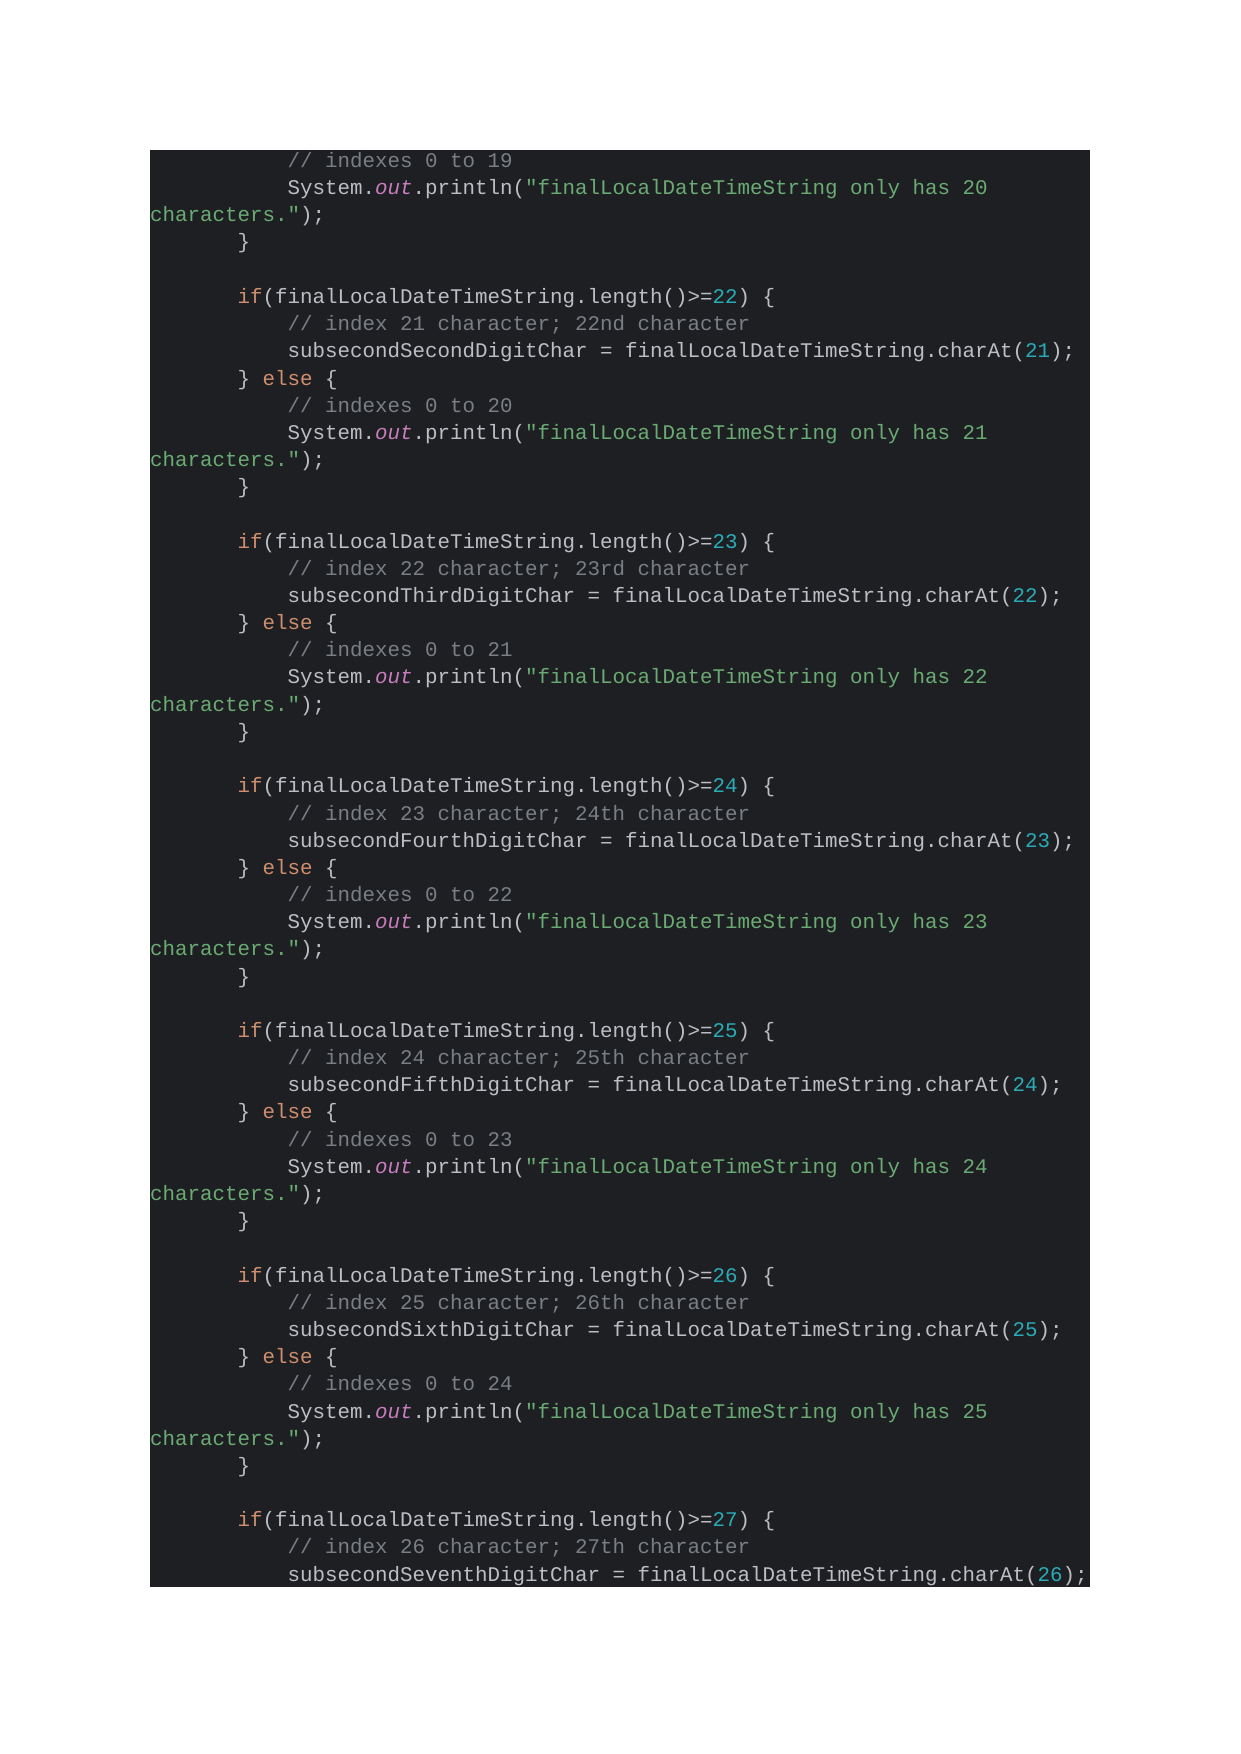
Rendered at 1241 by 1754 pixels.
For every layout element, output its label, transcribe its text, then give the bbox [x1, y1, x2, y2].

text subsecondFifthDigitChar = finalLocalDateTimeString.charAt(24); [150, 1074, 1090, 1098]
text // index 21 character; 22nd character [150, 313, 1090, 337]
text if(finalLocalDateTimeString.length()>=22) { [150, 286, 1090, 309]
text // index 22 character; 23rd character [150, 558, 1090, 581]
text if(finalLocalDateTimeString.length()>=24) { [150, 775, 1090, 799]
text // index 26 character; 27th character [150, 1537, 1090, 1560]
text } [150, 1210, 1090, 1234]
text subsecondSixthDigitChar = finalLocalDateTimeString.charAt(25); [150, 1319, 1090, 1343]
text // indexes 0 to 24 [150, 1373, 1090, 1397]
text } [150, 232, 1090, 255]
text } [150, 1455, 1090, 1479]
text if(finalLocalDateTimeString.length()>=23) { [150, 531, 1090, 554]
text // indexes 0 to 20 [150, 395, 1090, 418]
text } [150, 476, 1090, 500]
text } else { [150, 367, 1090, 391]
text } [150, 966, 1090, 989]
text System.out.println("finalLocalDateTimeString only has 24 characters."); [150, 1156, 1090, 1207]
text System.out.println("finalLocalDateTimeString only has 22 characters."); [150, 667, 1090, 717]
text subsecondSecondDigitChar = finalLocalDateTimeString.charAt(21); [150, 340, 1090, 364]
text } else { [150, 1346, 1090, 1370]
text // index 24 character; 25th character [150, 1047, 1090, 1071]
text if(finalLocalDateTimeString.length()>=25) { [150, 1020, 1090, 1044]
text subsecondFourthDigitChar = finalLocalDateTimeString.charAt(23); [150, 830, 1090, 853]
text // indexes 0 to 22 [150, 884, 1090, 908]
text // index 25 character; 26th character [150, 1292, 1090, 1316]
text System.out.println("finalLocalDateTimeString only has 20 characters."); [150, 177, 1090, 228]
text subsecondThirdDigitChar = finalLocalDateTimeString.charAt(22); [150, 585, 1090, 609]
text // index 23 character; 24th character [150, 802, 1090, 826]
text // indexes 0 to 21 [150, 639, 1090, 663]
text } else { [150, 612, 1090, 636]
text subsecondSeventhDigitChar = finalLocalDateTimeString.charAt(26); [150, 1564, 1090, 1587]
text // indexes 0 to 19 [150, 150, 1090, 174]
text } [150, 721, 1090, 744]
text System.out.println("finalLocalDateTimeString only has 21 characters."); [150, 422, 1090, 473]
text if(finalLocalDateTimeString.length()>=26) { [150, 1265, 1090, 1288]
text // indexes 0 to 23 [150, 1129, 1090, 1152]
text if(finalLocalDateTimeString.length()>=27) { [150, 1509, 1090, 1533]
text } else { [150, 857, 1090, 881]
text System.out.println("finalLocalDateTimeString only has 23 characters."); [150, 911, 1090, 962]
text } else { [150, 1102, 1090, 1125]
text System.out.println("finalLocalDateTimeString only has 25 characters."); [150, 1401, 1090, 1451]
